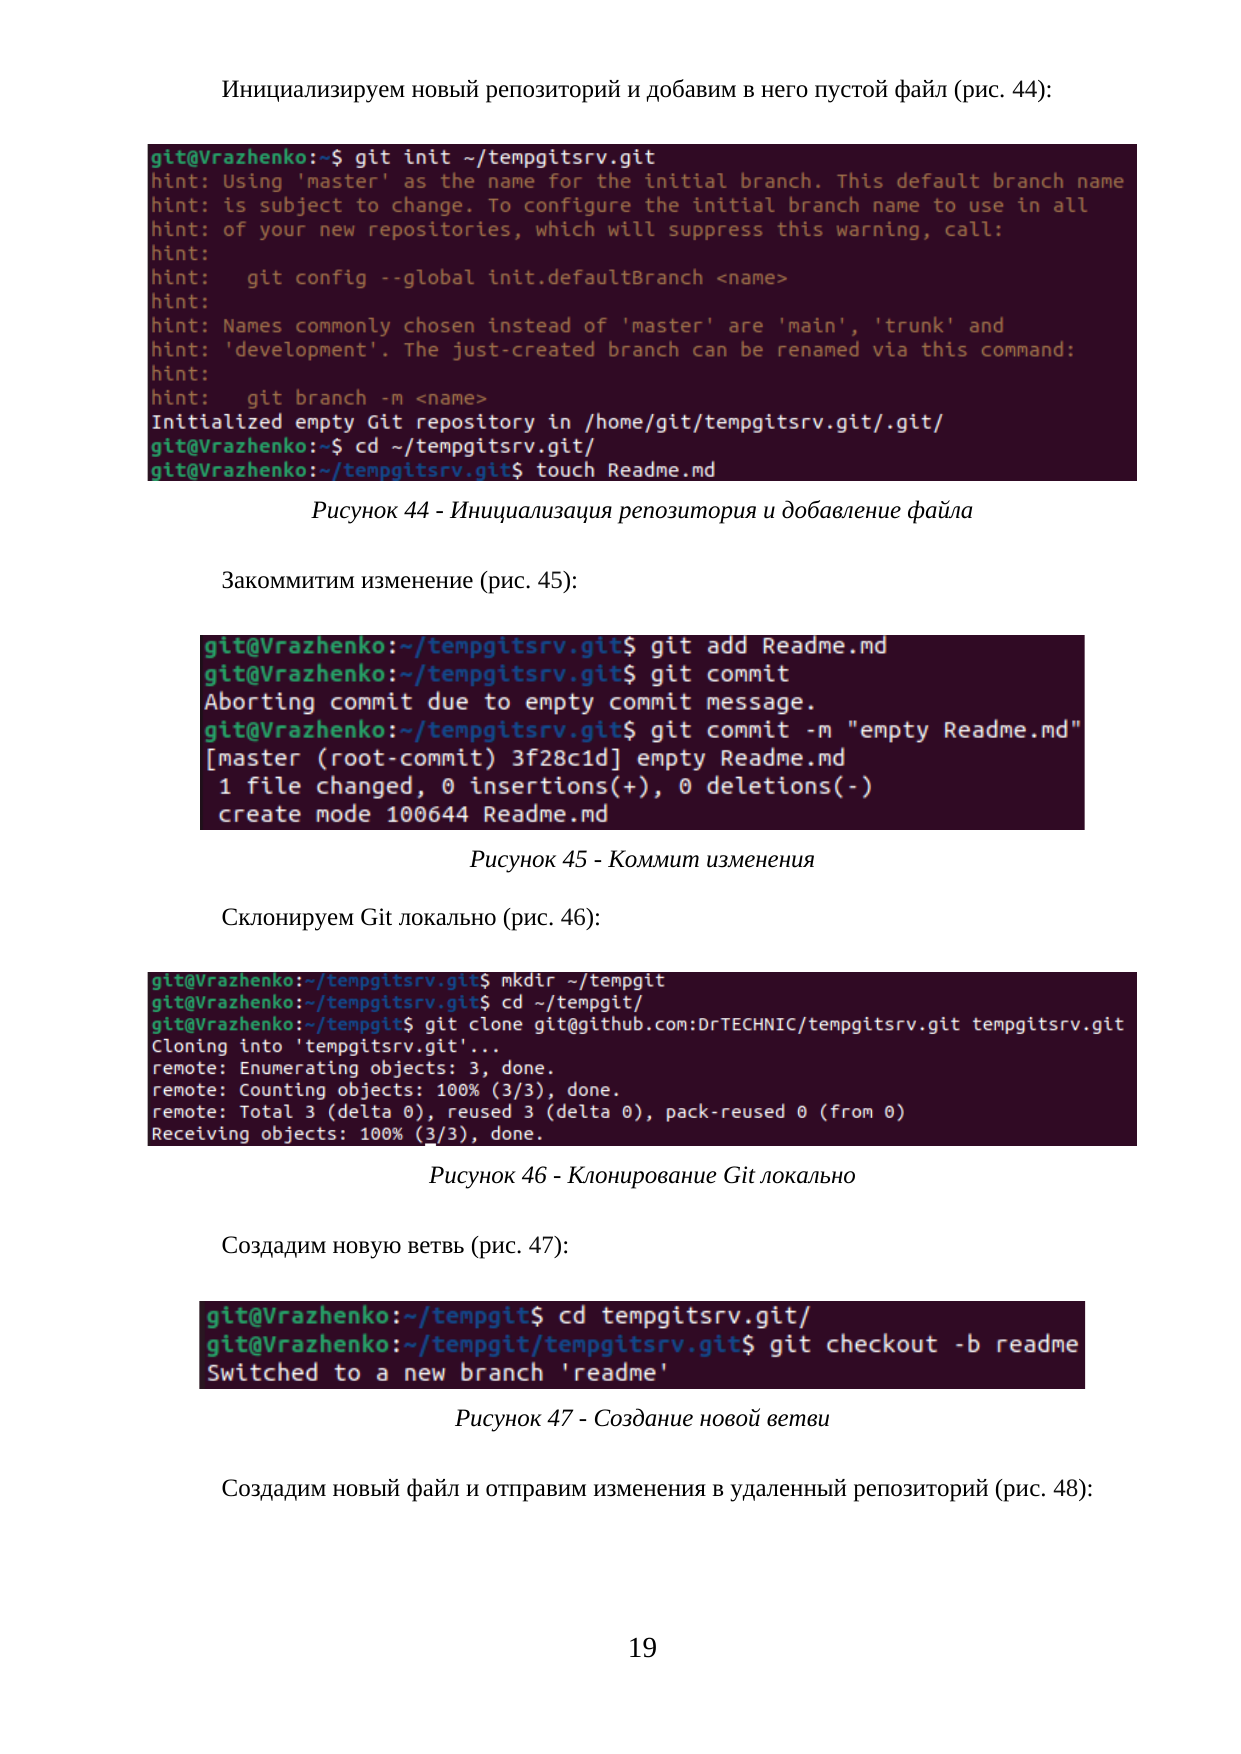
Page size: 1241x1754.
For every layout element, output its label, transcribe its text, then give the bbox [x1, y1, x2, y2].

text Закоммитим изменение (рис. 45): [148, 565, 1137, 594]
picture [147, 144, 1137, 481]
picture [199, 1301, 1086, 1389]
picture [200, 635, 1085, 830]
picture [147, 972, 1137, 1146]
text Инициализируем новый репозиторий и добавим в него пустой файл (рис. 44): [148, 74, 1137, 102]
text Склонируем Git локально (рис. 46): [148, 902, 1137, 931]
text Создадим новую ветвь (рис. 47): [148, 1231, 1137, 1259]
text Создадим новый файл и отправим изменения в удаленный репозиторий (рис. 48): [148, 1473, 1137, 1502]
